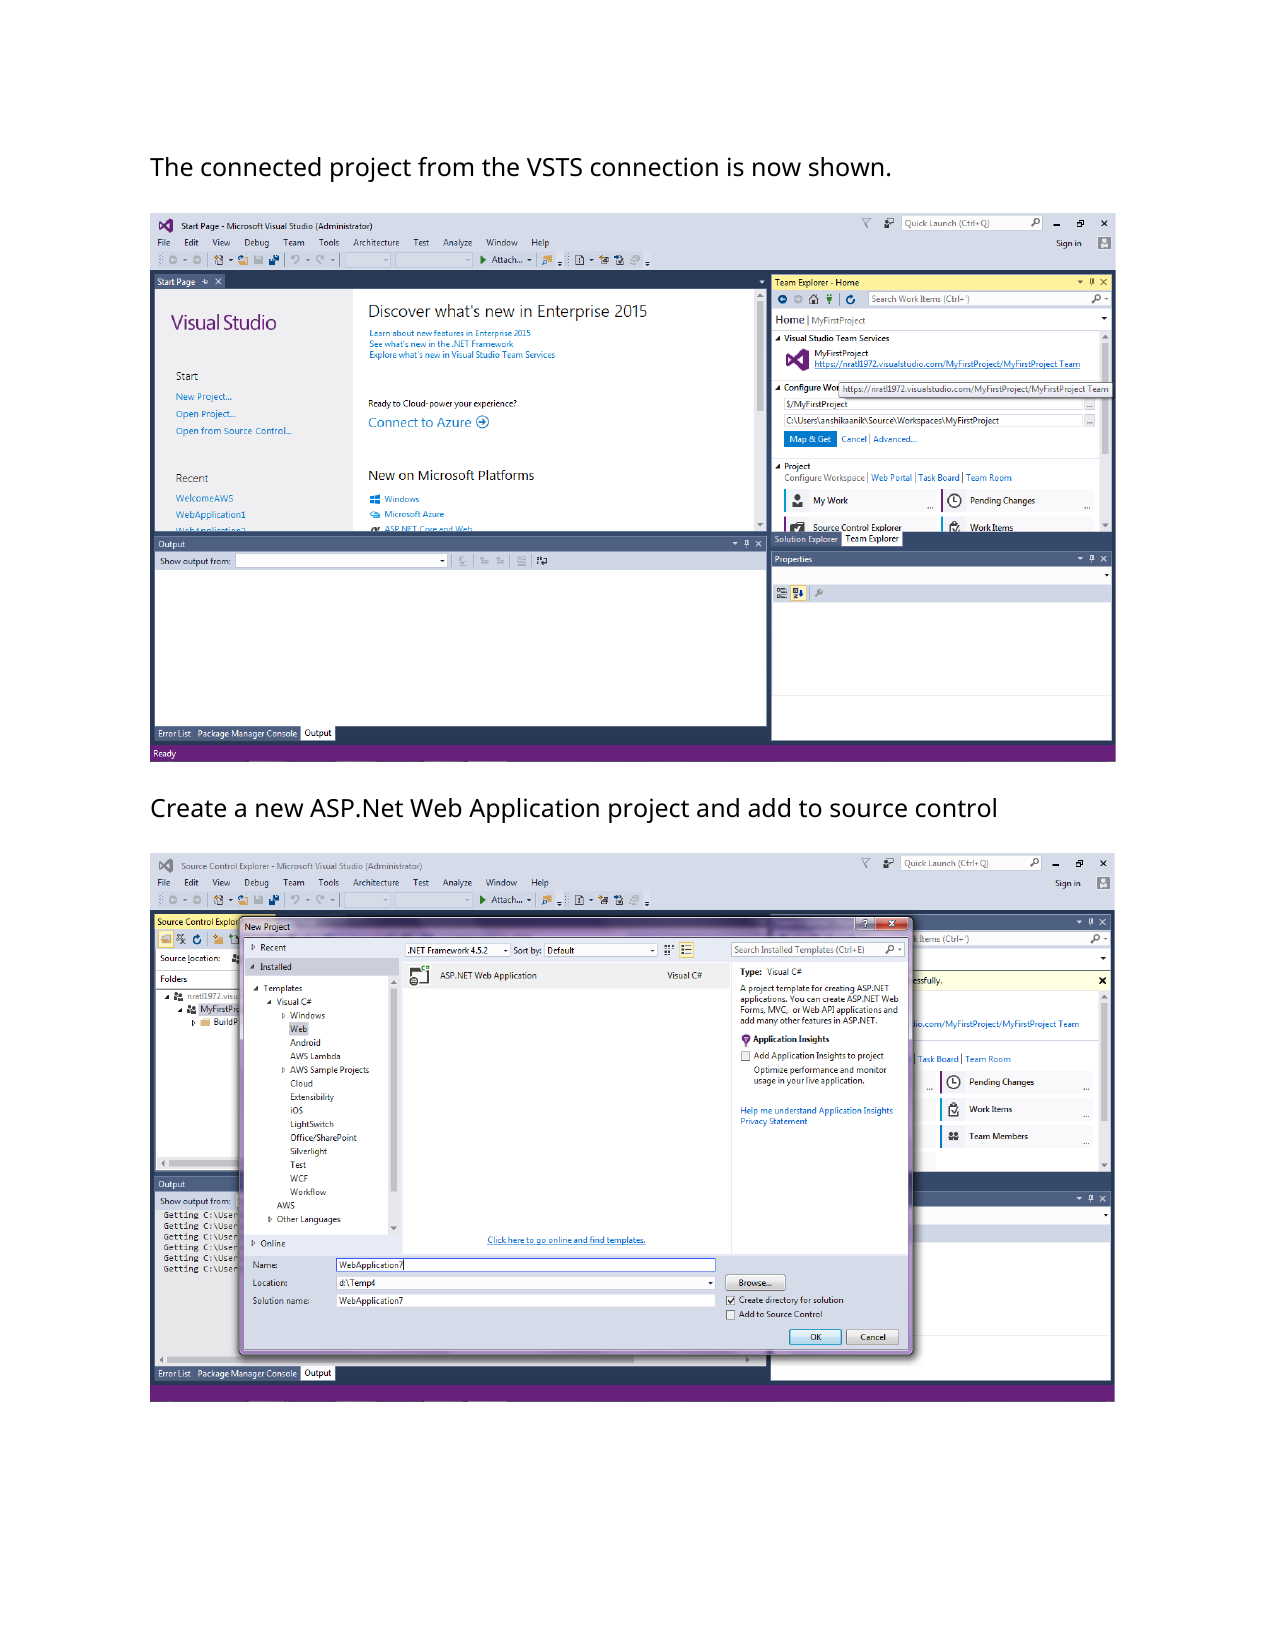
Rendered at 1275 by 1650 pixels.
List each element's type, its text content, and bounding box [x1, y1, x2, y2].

picture [150, 213, 1116, 762]
text Create a new ASP.Net Web Application project and add to source control [150, 791, 1125, 824]
text The connected project from the VSTS connection is now shown. [150, 150, 1125, 184]
picture [150, 853, 1115, 1402]
